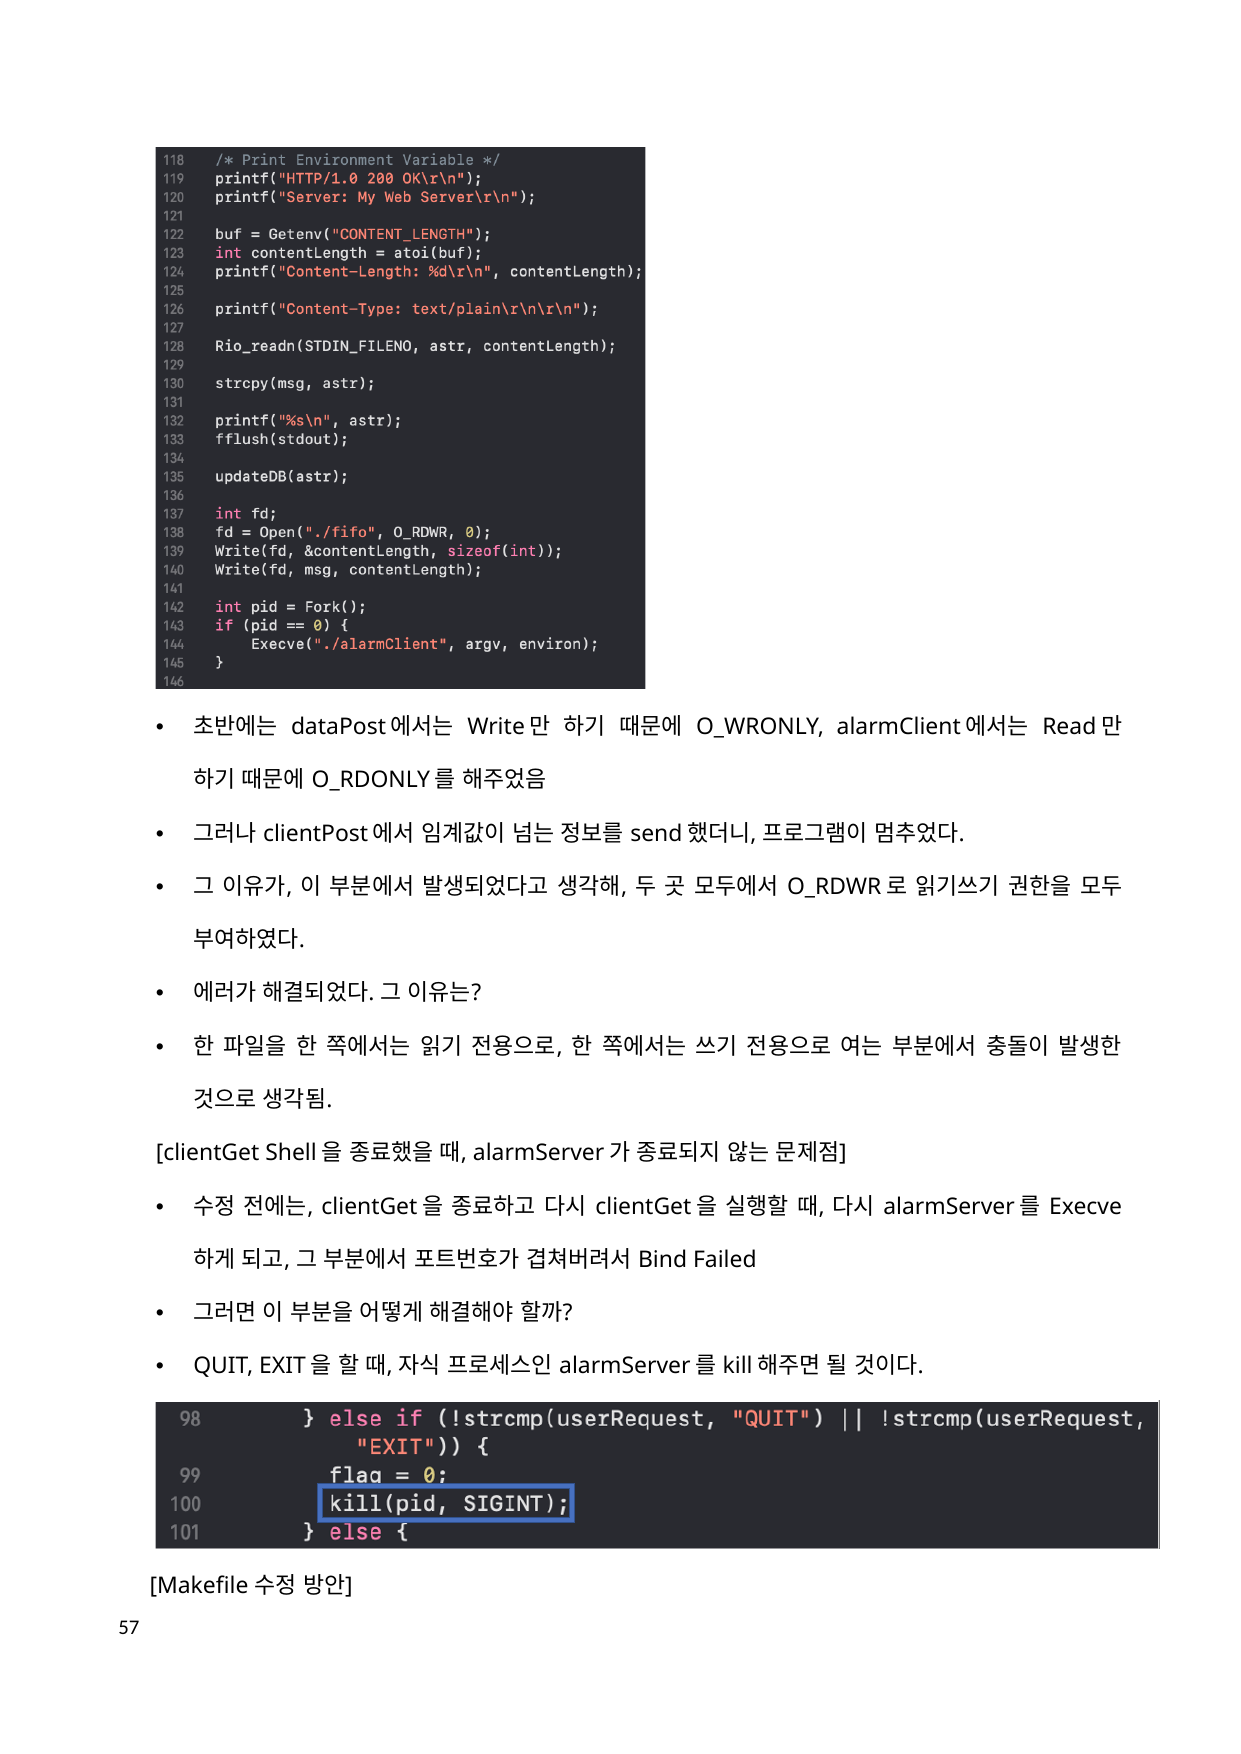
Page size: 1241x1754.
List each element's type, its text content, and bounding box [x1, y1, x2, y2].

list 한 파일을 한 쪽에서는 읽기 전용으로, 한 쪽에서는 쓰기 전용으로 여는 부분에서 충돌이 발생한 것으로 생각됨. [156, 1028, 1122, 1114]
list 그러면 이 부분을 어떻게 해결해야 할까? [156, 1294, 1122, 1327]
list 그 이유가, 이 부분에서 발생되었다고 생각해, 두 곳 모두에서 O_RDWR로 읽기쓰기 권한을 모두 부여하였다. [156, 868, 1122, 954]
list 초반에는 dataPost에서는 Write만 하기 때문에 O_WRONLY, alarmClient에서는 Read만 하기 때문에 O_RDONLY를 해주었음 [156, 708, 1122, 794]
picture [155, 147, 646, 689]
text [clientGet Shell을 종료했을 때, alarmServer가 종료되지 않는 문제점] [156, 1134, 1122, 1167]
list 그러나 clientPost에서 임계값이 넘는 정보를 send했더니, 프로그램이 멈추었다. [156, 814, 1122, 848]
picture [155, 1400, 1160, 1549]
list 수정 전에는, clientGet을 종료하고 다시 clientGet을 실행할 때, 다시 alarmServer를 Execve하게 되고, 그 부분에서 포트번호가 겹쳐버려서 Bind Failed [156, 1187, 1122, 1274]
text [Makefile 수정 방안] [149, 1567, 1122, 1600]
list 에러가 해결되었다. 그 이유는? [156, 974, 1122, 1008]
list QUIT, EXIT을 할 때, 자식 프로세스인 alarmServer를 kill해주면 될 것이다. [156, 1347, 1122, 1381]
